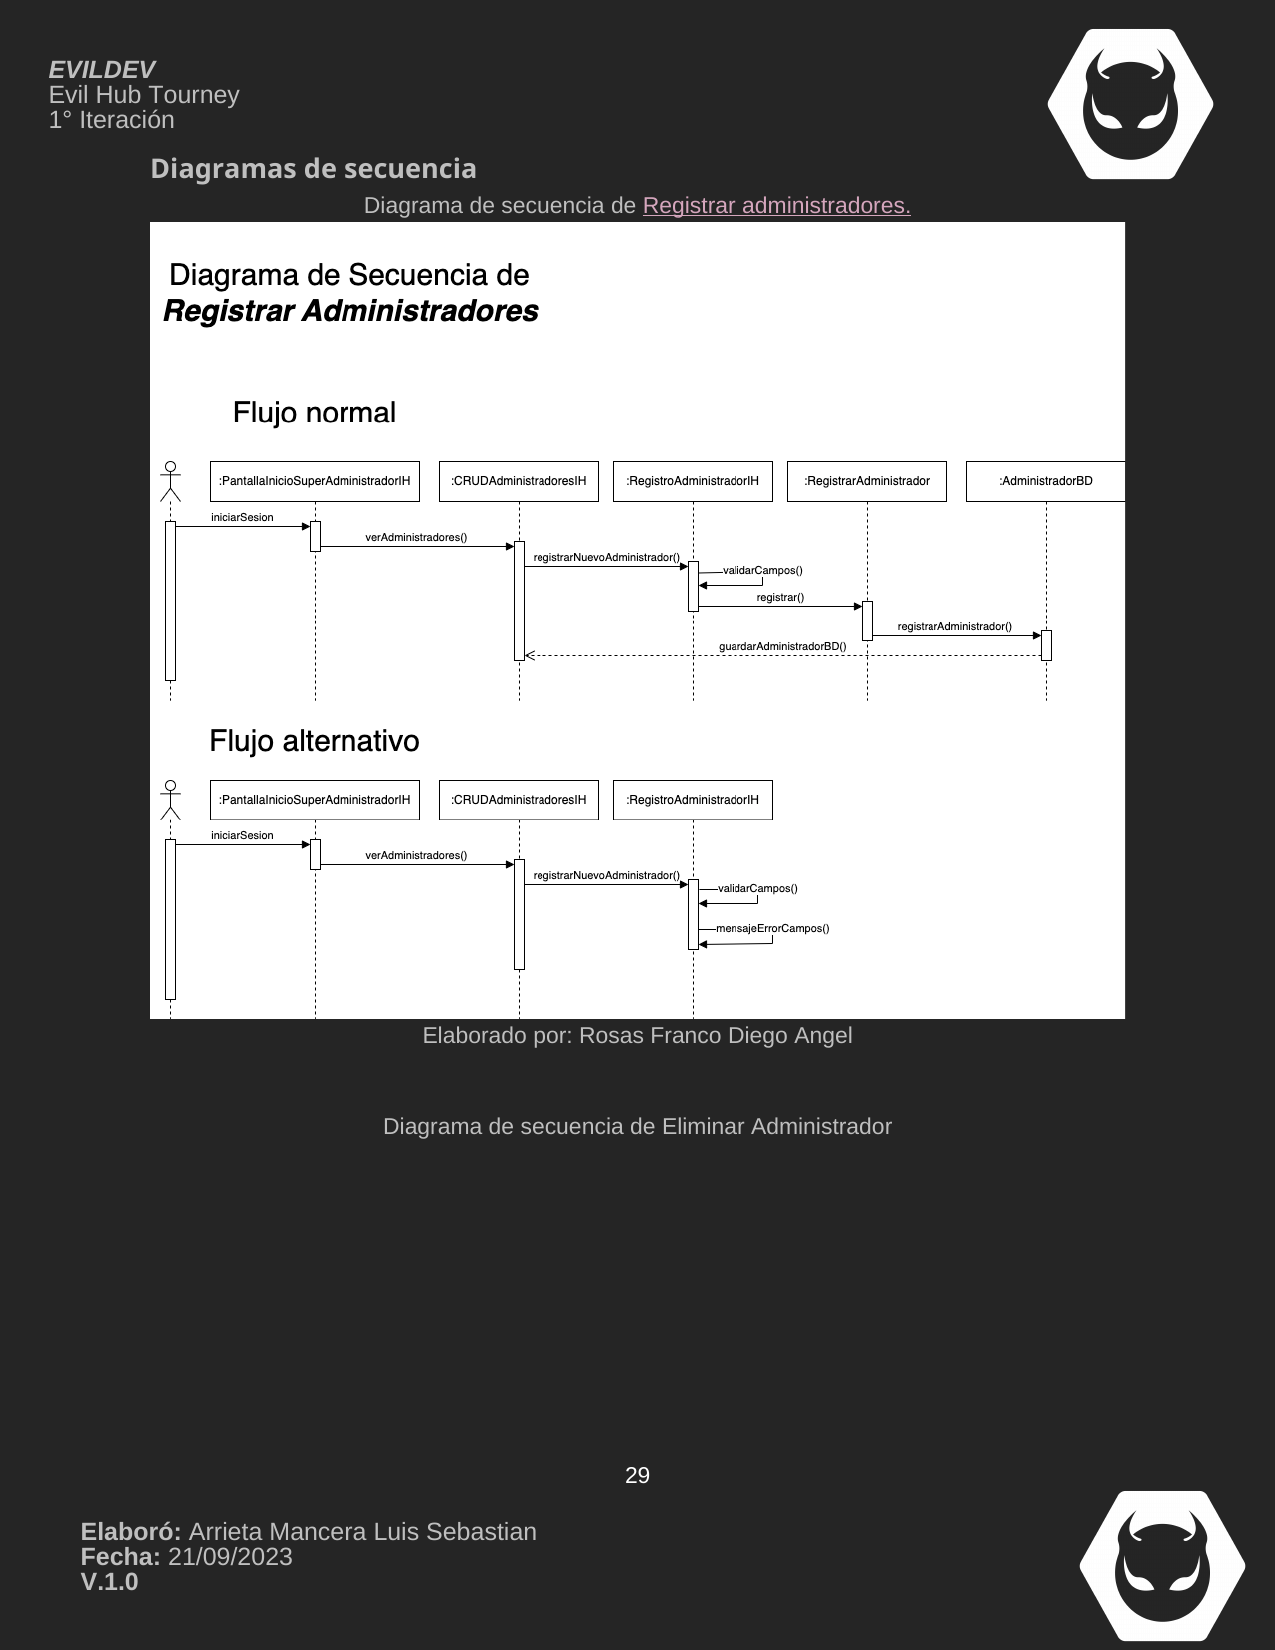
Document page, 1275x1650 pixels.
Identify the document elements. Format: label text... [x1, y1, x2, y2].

text Diagrama de secuencia de Registrar administradores. [150, 192, 1125, 219]
text Diagrama de secuencia de Eliminar Administrador [150, 1113, 1125, 1139]
picture [150, 222, 1125, 1019]
text Elaborado por: Rosas Franco Diego Angel [150, 1022, 1125, 1049]
picture [1079, 1480, 1246, 1650]
text Diagramas de secuencia [150, 150, 1125, 187]
picture [1047, 18, 1214, 190]
